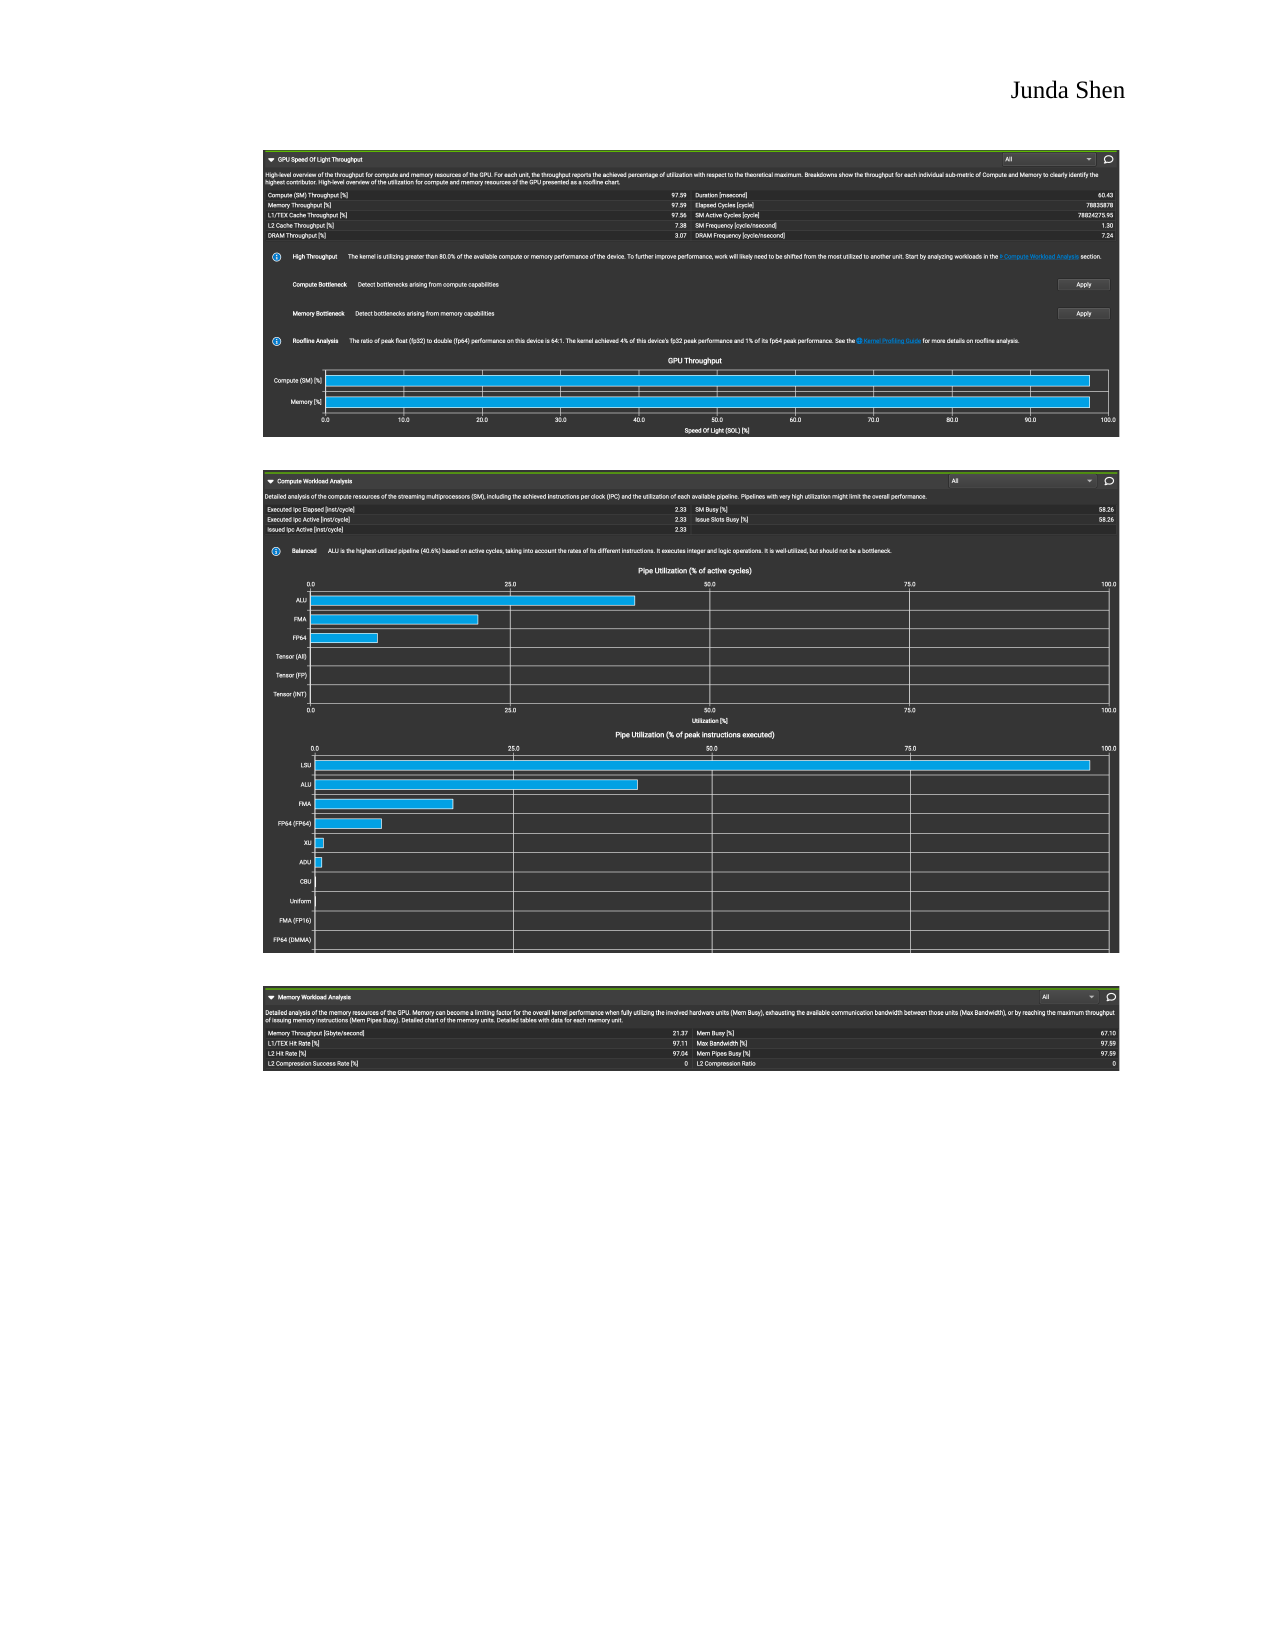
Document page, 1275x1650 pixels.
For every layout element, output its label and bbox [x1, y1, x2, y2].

picture [263, 150, 1120, 437]
picture [263, 470, 1120, 953]
picture [263, 986, 1120, 1071]
